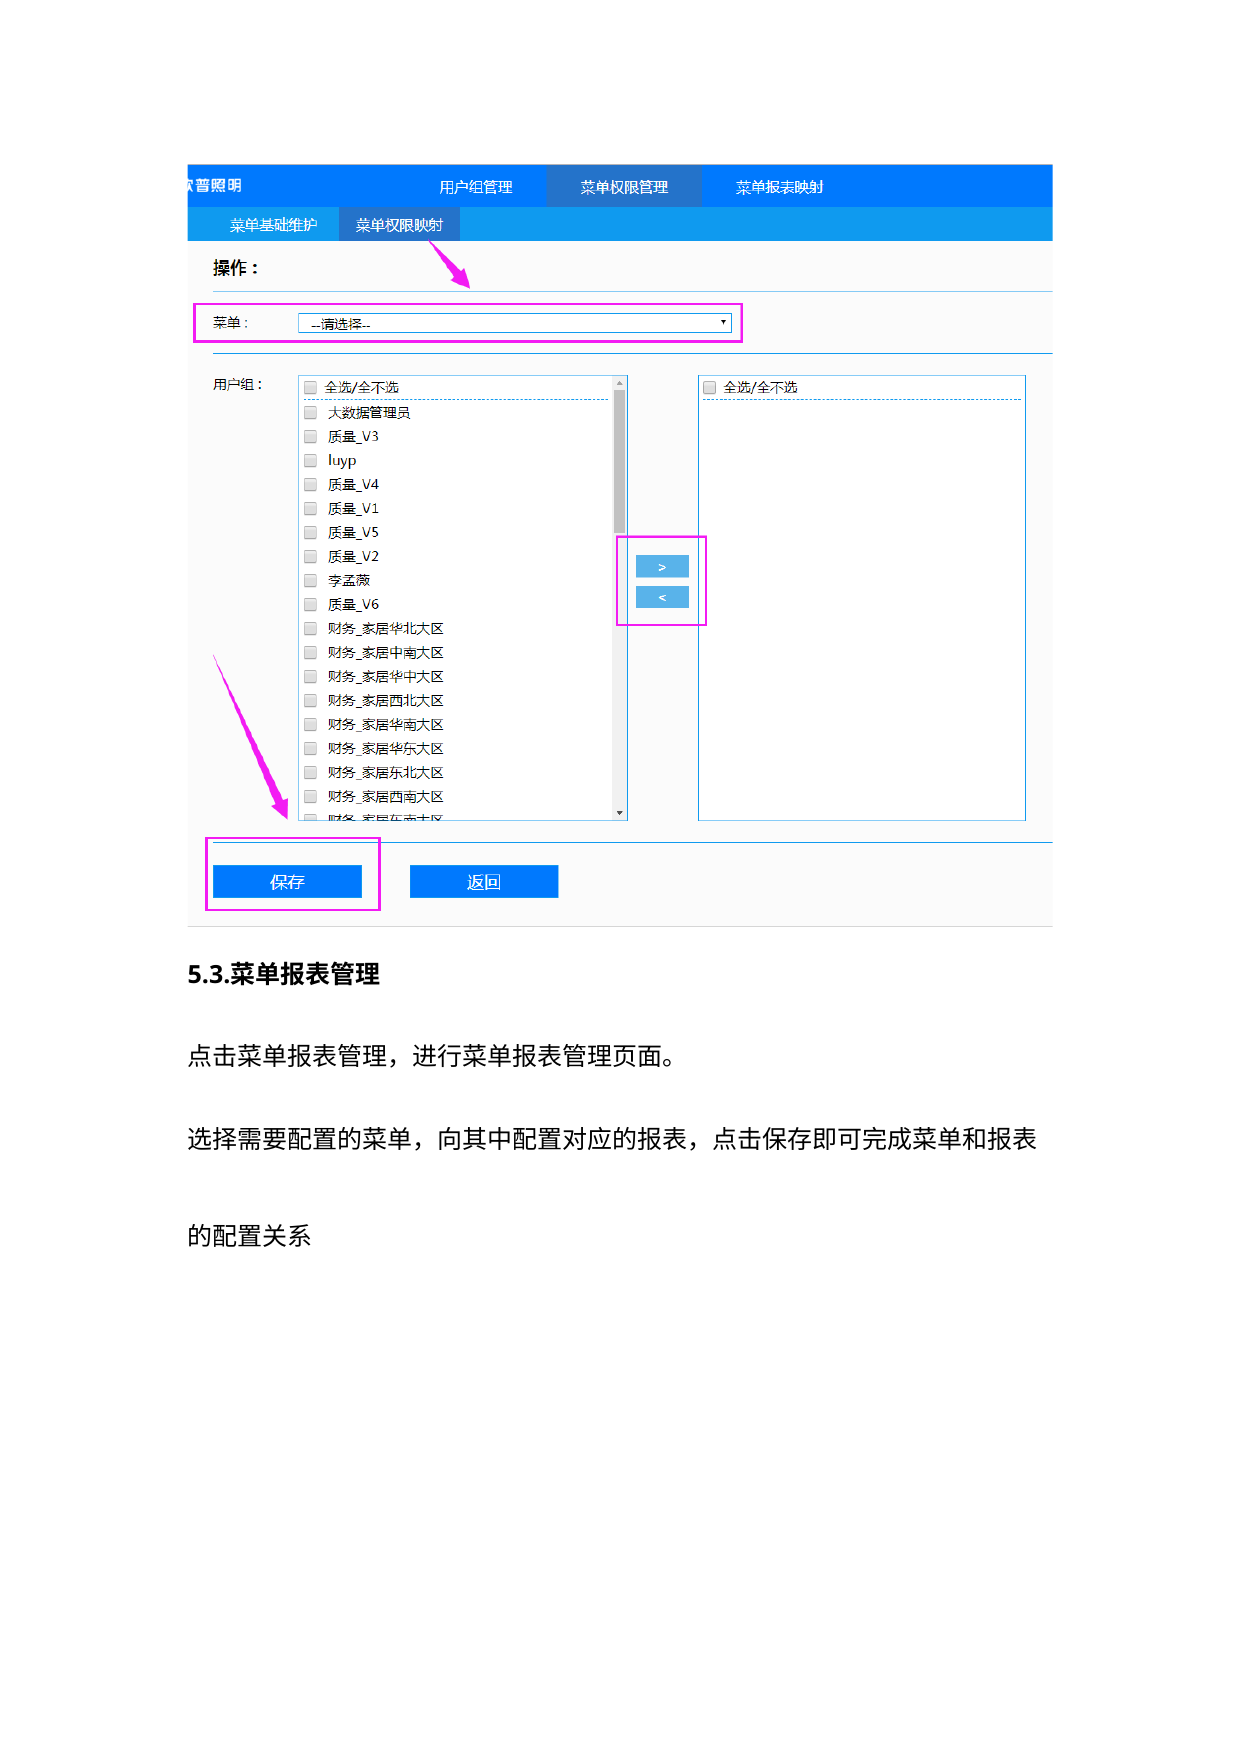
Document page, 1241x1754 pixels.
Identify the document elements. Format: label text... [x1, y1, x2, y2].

picture [187, 162, 1053, 928]
text 选择需要配置的菜单，向其中配置对应的报表，点击保存即可完成菜单和报表的配置关系 [187, 1105, 1053, 1267]
text 5.3.菜单报表管理 [187, 941, 1053, 1006]
text 点击菜单报表管理，进行菜单报表管理页面。 [187, 1022, 1053, 1087]
